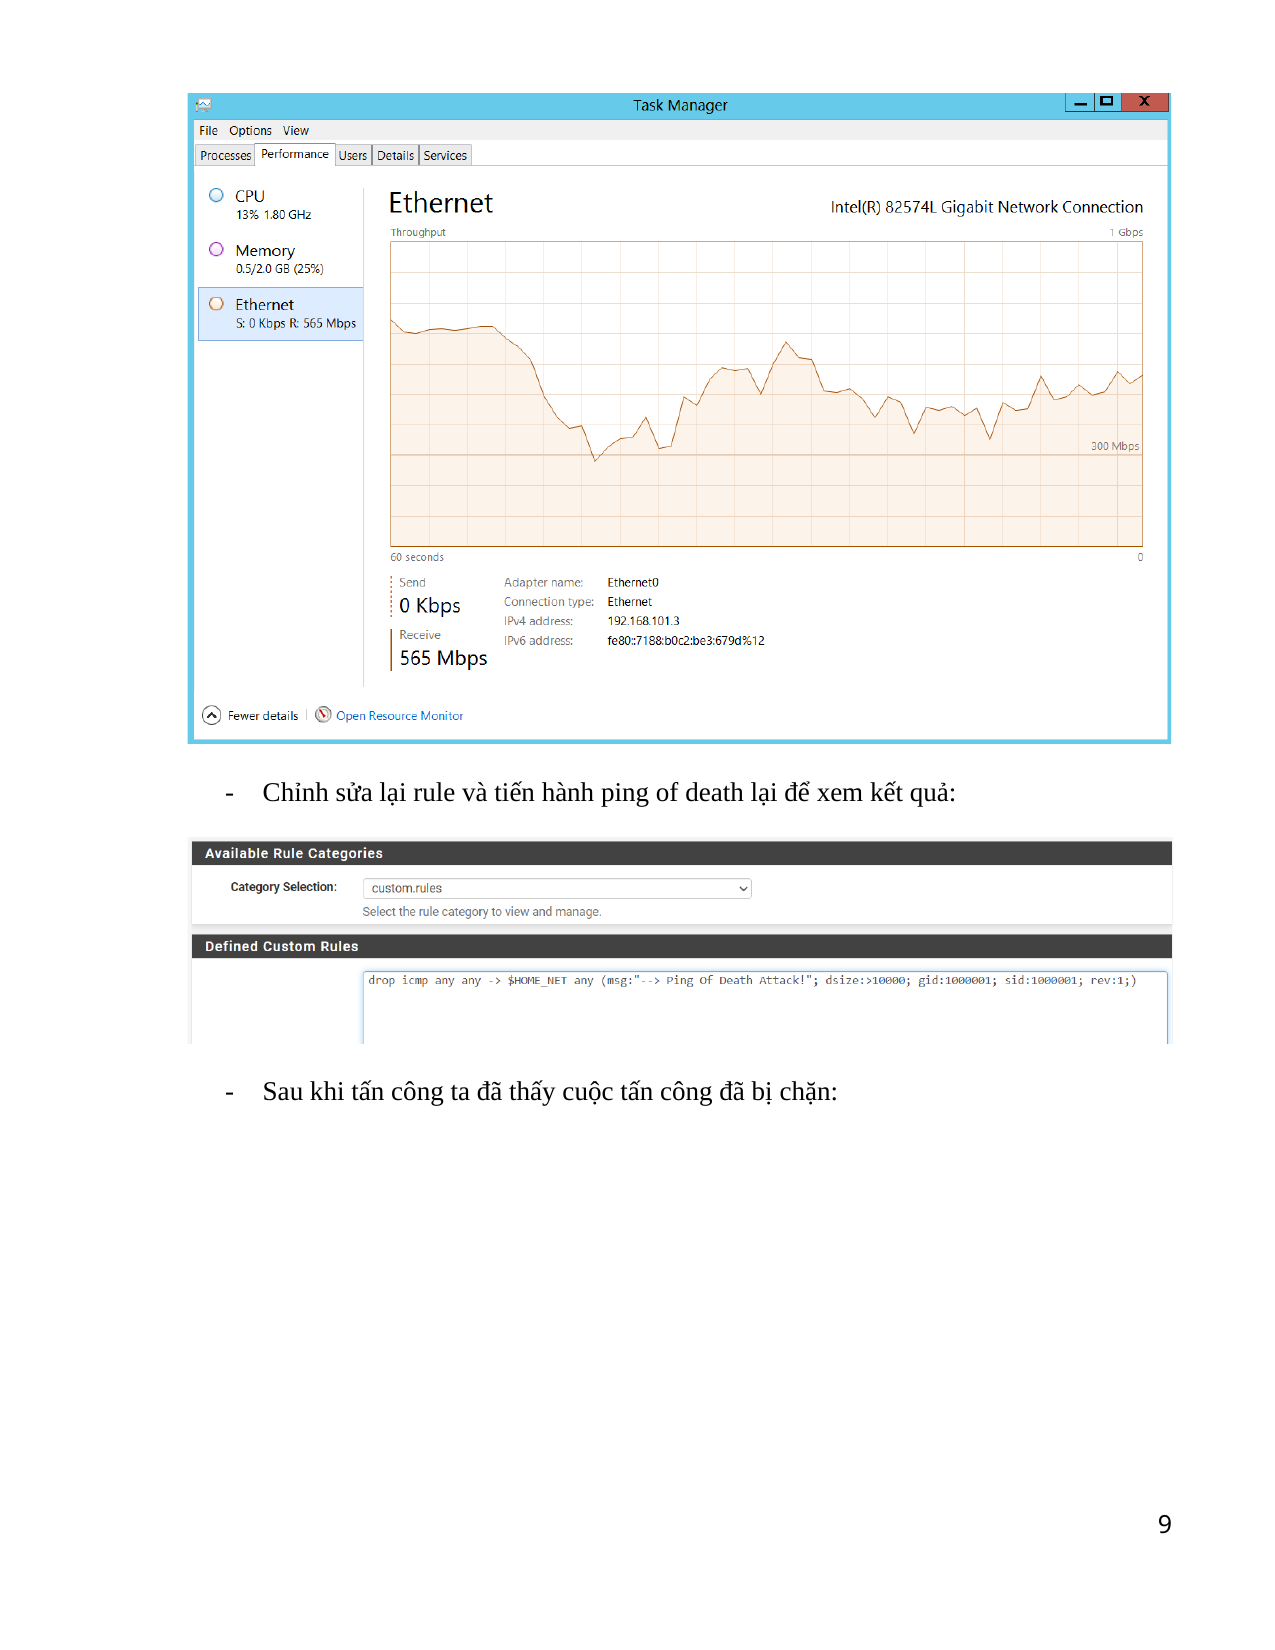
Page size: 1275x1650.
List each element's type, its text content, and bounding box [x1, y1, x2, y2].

picture [187, 93, 1172, 744]
list Chỉnh sửa lại rule và tiến hành ping of death lại để xem kết quả: [225, 776, 1172, 807]
list Sau khi tấn công ta đã thấy cuộc tấn công đã bị chặn: [225, 1076, 1172, 1107]
picture [187, 837, 1173, 1044]
